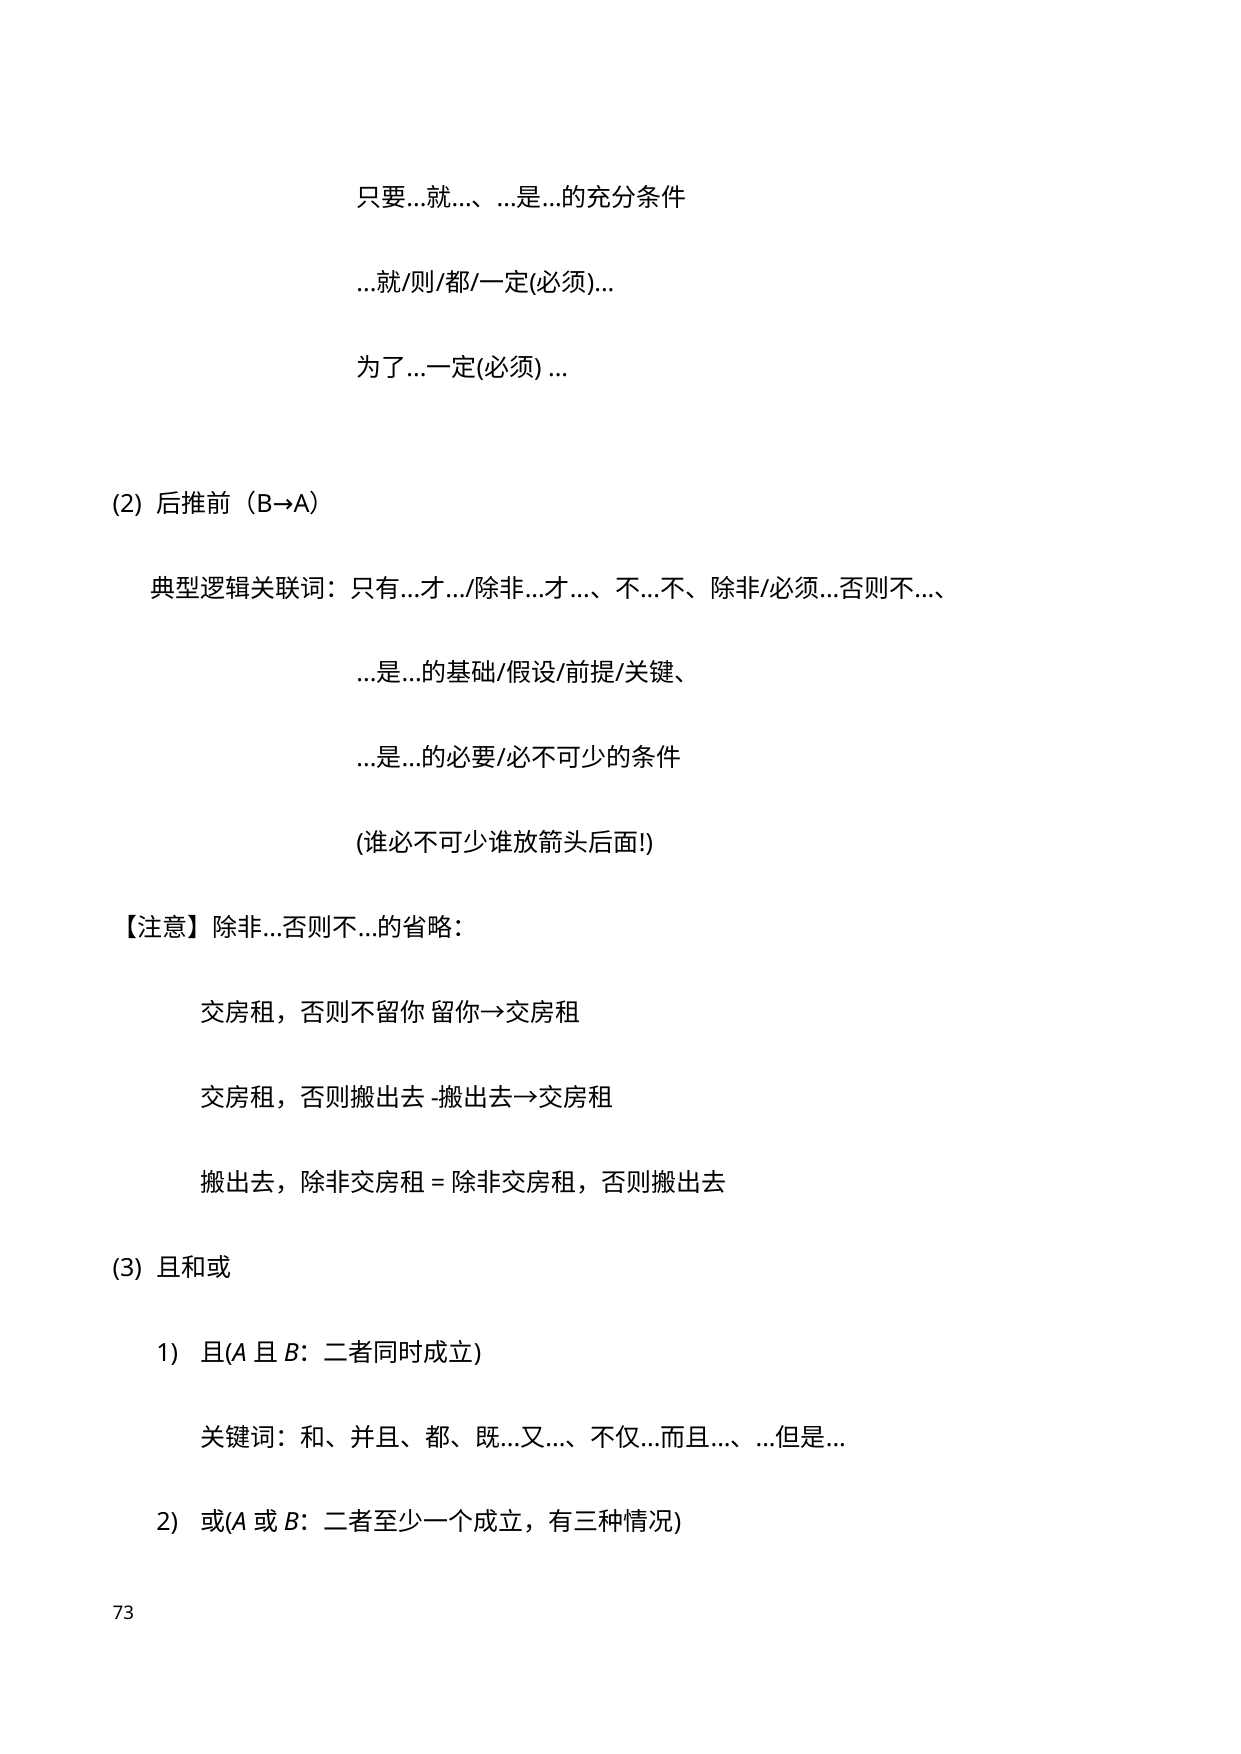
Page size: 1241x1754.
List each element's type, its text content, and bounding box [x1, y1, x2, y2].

text (谁必不可少谁放箭头后面!) [262, 807, 1128, 875]
text 交房租，否则不留你 留你→交房租 [200, 977, 1128, 1044]
text ...就/则/都/一定(必须)... [287, 247, 1128, 314]
text ...是...的基础/假设/前提/关键、 [262, 637, 1128, 705]
list 或(A 或 B：二者至少一个成立，有三种情况) [156, 1486, 1128, 1554]
text 关键词：和、并且、都、既...又...、不仅...而且...、...但是... [200, 1401, 1128, 1469]
list 且和或 [112, 1231, 1128, 1299]
text 交房租，否则搬出去 -搬出去→交房租 [200, 1062, 1128, 1129]
list 且(A 且 B：二者同时成立) [156, 1316, 1128, 1384]
text ...是...的必要/必不可少的条件 [262, 722, 1128, 790]
list 后推前（B→A） [112, 467, 1128, 535]
text 【注意】除非...否则不...的省略： [112, 892, 1128, 960]
text 只要...就...、...是...的充分条件 [287, 162, 1128, 229]
text 搬出去，除非交房租 = 除非交房租，否则搬出去 [200, 1146, 1128, 1214]
text 为了...一定(必须) ... [287, 331, 1128, 399]
text 典型逻辑关联词：只有...才.../除非...才...、不...不、除非/必须...否则不...、 [112, 552, 1128, 620]
